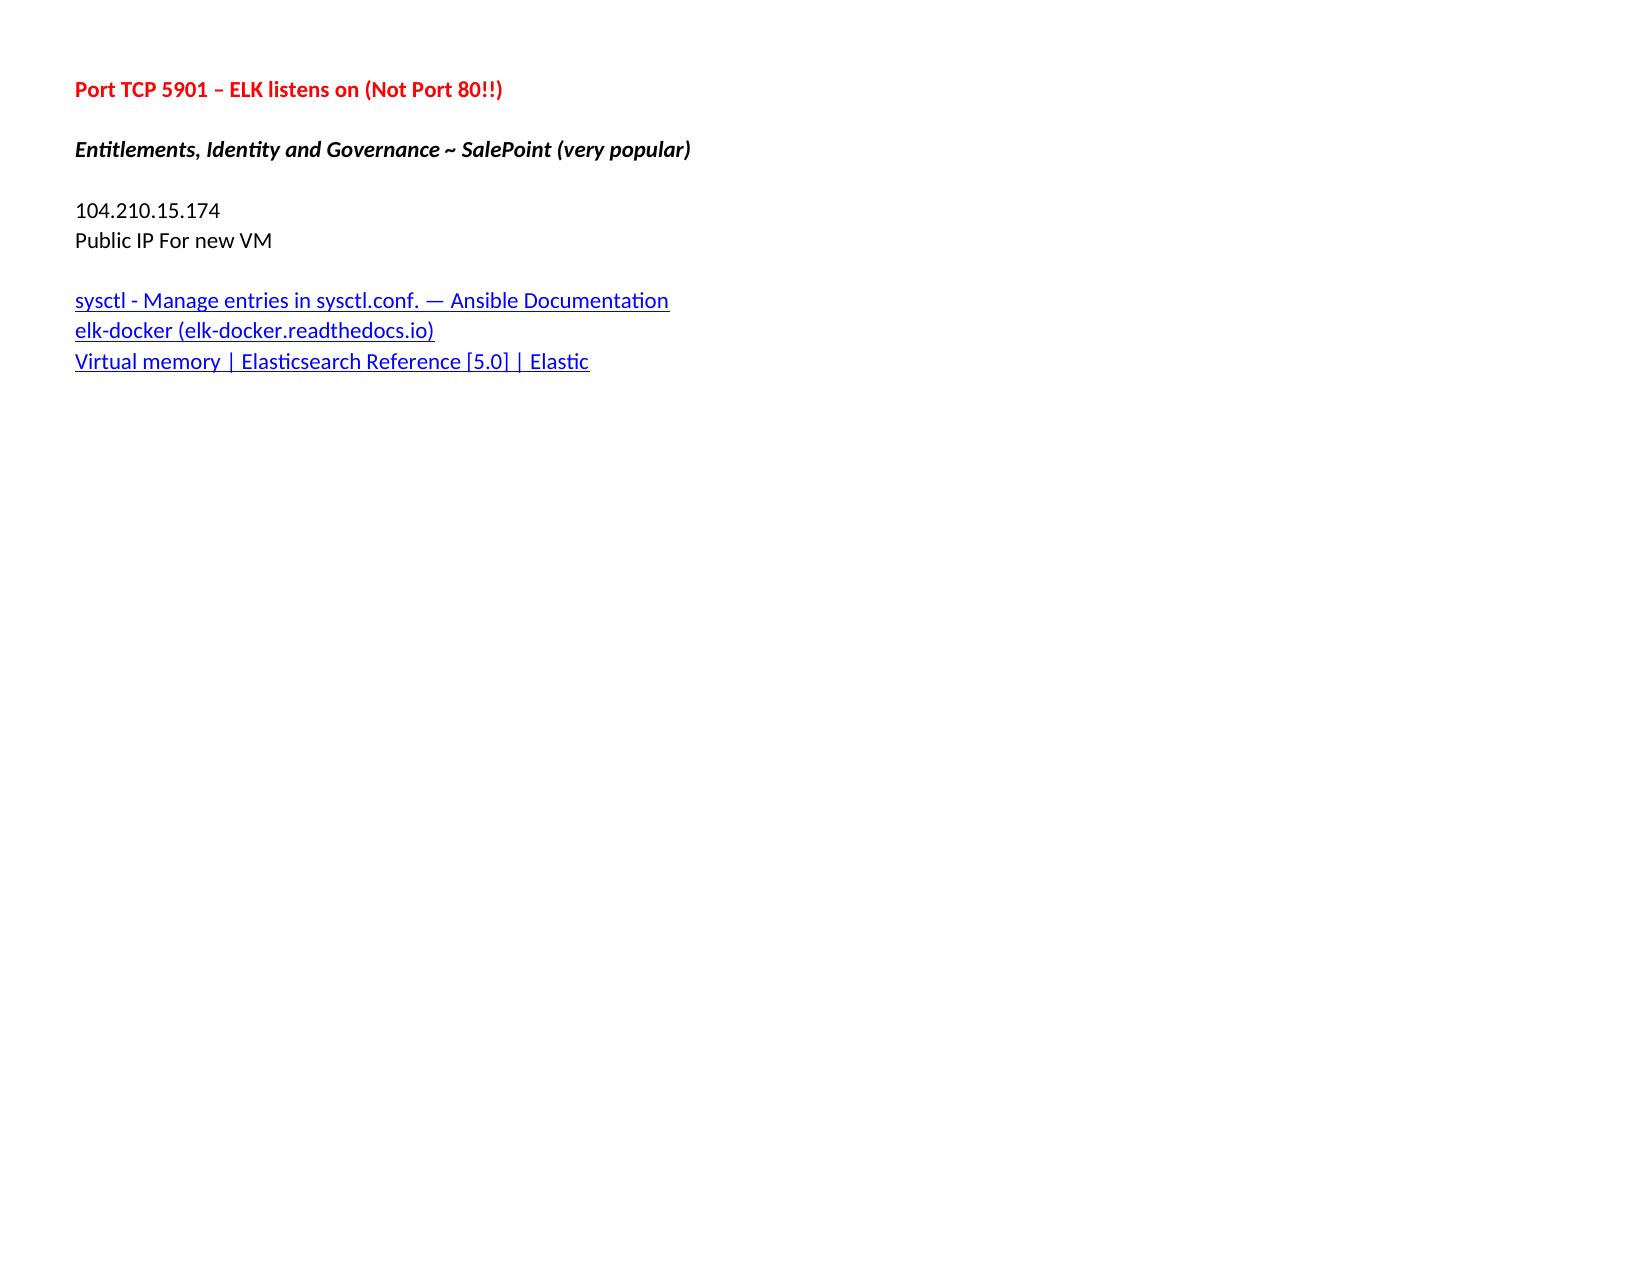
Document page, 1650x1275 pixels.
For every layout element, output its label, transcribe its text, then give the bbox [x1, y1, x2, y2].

text elk-docker (elk-docker.readthedocs.io) [75, 317, 1575, 345]
text sysctl - Manage entries in sysctl.conf. — Ansible Documentation [75, 286, 1575, 314]
text Public IP For new VM [75, 226, 1575, 254]
text Port TCP 5901 – ELK listens on (Not Port 80!!) [75, 75, 1575, 103]
text Virtual memory | Elasticsearch Reference [5.0] | Elastic [75, 347, 1575, 375]
text 104.210.15.174 [75, 196, 1575, 224]
text Entitlements, Identity and Governance ~ SalePoint (very popular) [75, 135, 1575, 163]
